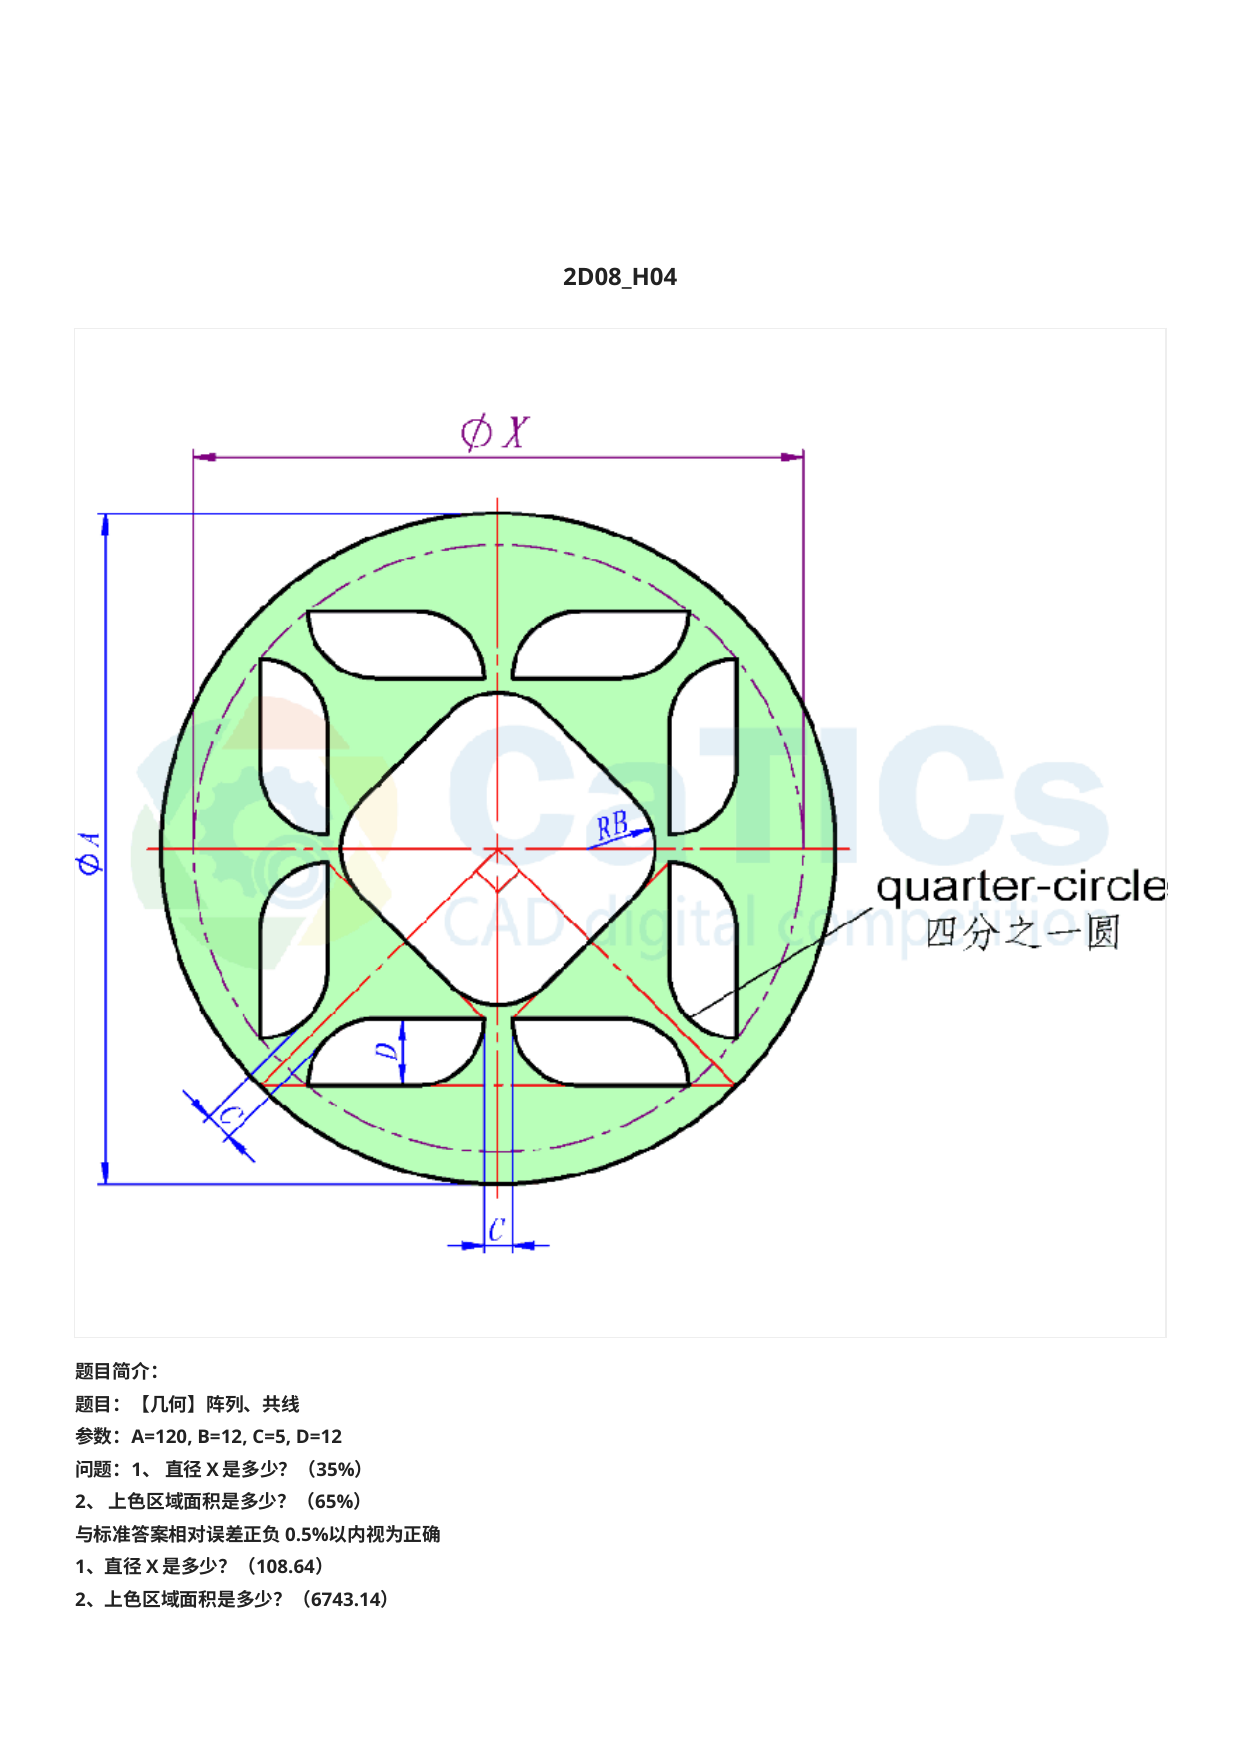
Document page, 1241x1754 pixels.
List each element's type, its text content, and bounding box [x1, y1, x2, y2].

text 参数：A=120, B=12, C=5, D=12 问题：1、 直径X是多少？（35%） 2、 上色区域面积是多少？（65%） 与标准答案相对误差正负0.5%以内视为正确 [75, 1419, 1165, 1549]
text 2D08_H04 [75, 243, 1165, 308]
text 1、直径X是多少？（108.64） [75, 1549, 1165, 1582]
text 题目：【几何】阵列、共线 [75, 1387, 1165, 1419]
text 题目简介： [75, 1354, 1165, 1387]
picture [75, 337, 1165, 1329]
text 2、上色区域面积是多少？（6743.14） [75, 1582, 1165, 1614]
